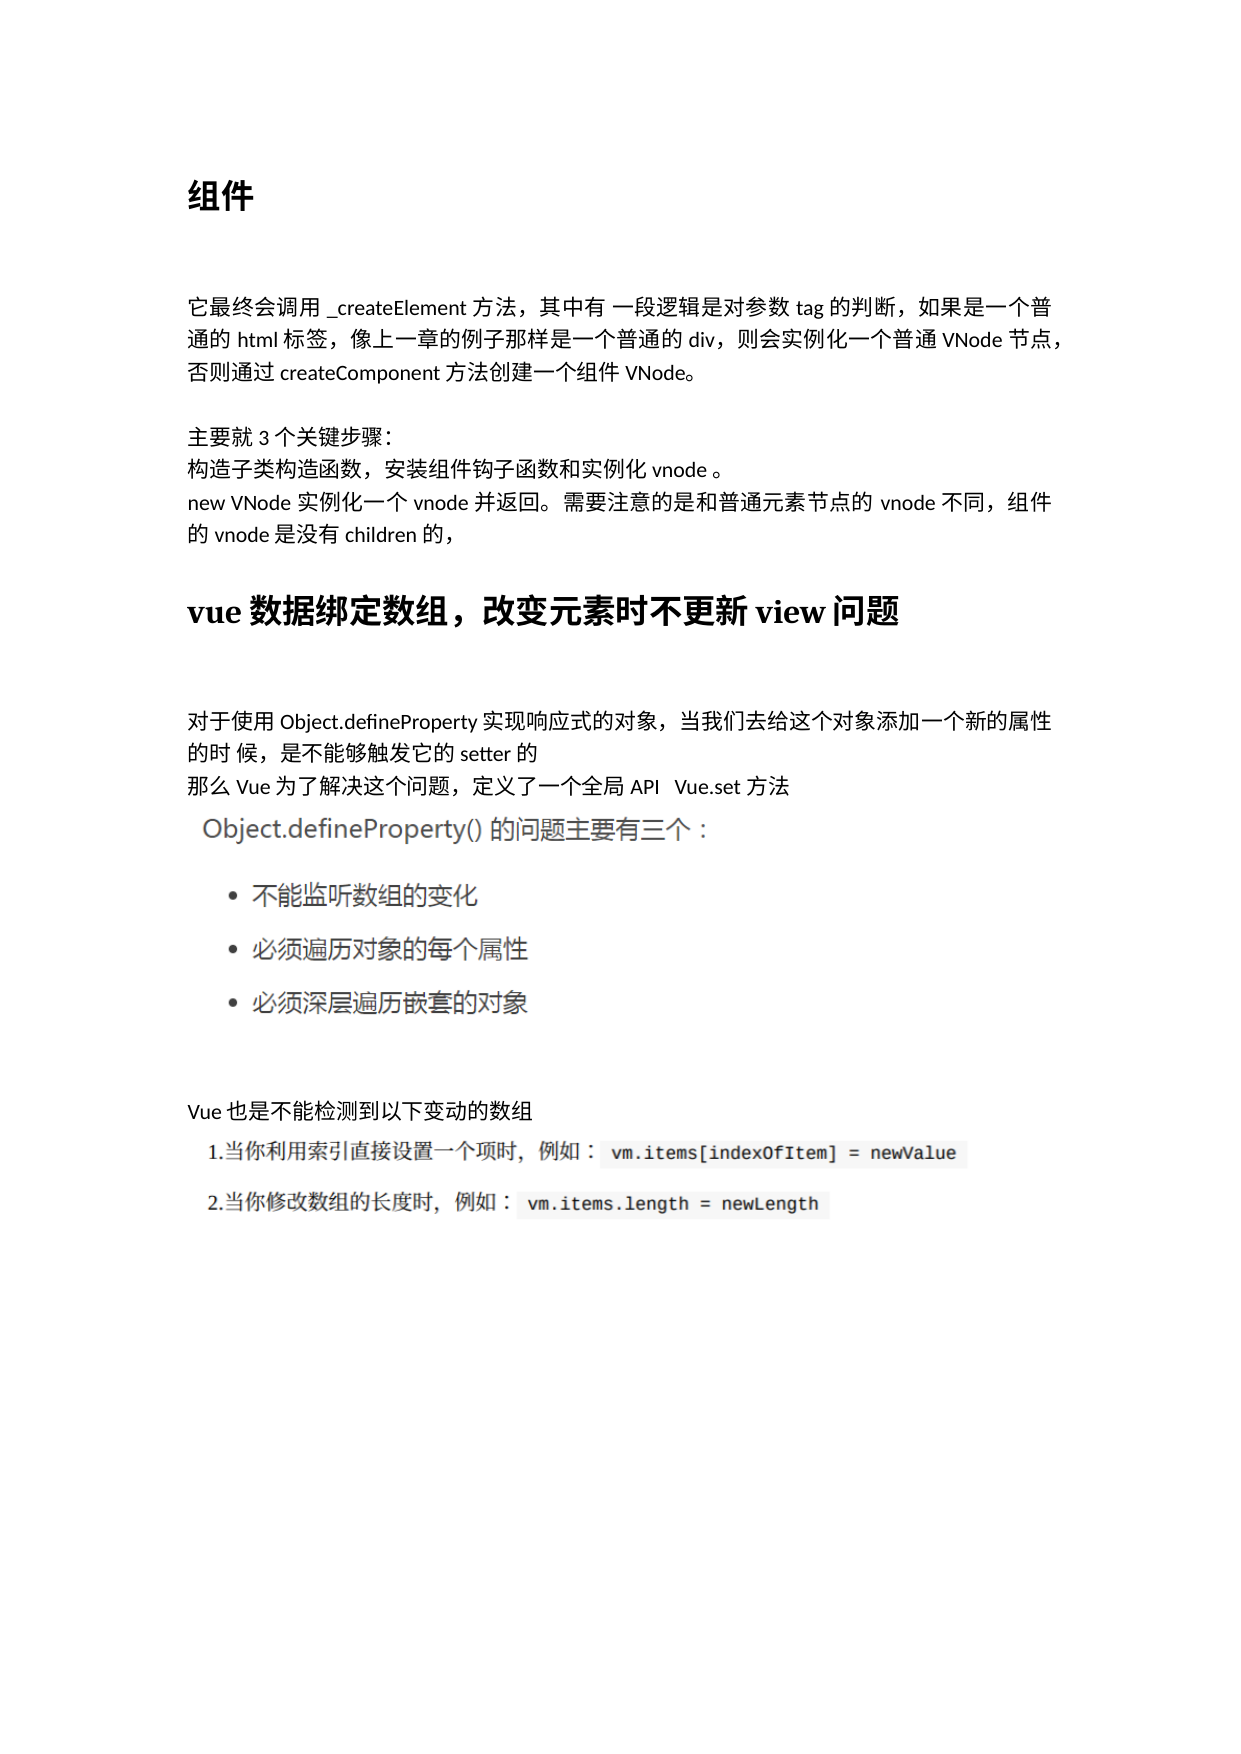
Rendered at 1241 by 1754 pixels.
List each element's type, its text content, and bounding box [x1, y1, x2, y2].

text Vue 也是不能检测到以下变动的数组 [187, 1093, 1053, 1126]
subtitle 组件 [187, 162, 1053, 227]
text 对于使⽤ Object.defineProperty 实现响应式的对象，当我们去给这个对象添加⼀个新的属性的时 候，是不能够触发它的 setter 的 [187, 703, 1053, 768]
picture [187, 801, 827, 1032]
text new VNode 实例化⼀个 vnode 并返回。需要注意的是和普通元素节点的 vnode 不同，组件的 vnode 是没有 children 的， [187, 484, 1053, 549]
subtitle vue数据绑定数组，改变元素时不更新view问题 [187, 576, 1053, 641]
text 构造⼦类构造函数，安装组件钩⼦函数和实例化 vnode 。 [187, 452, 1053, 484]
picture [187, 1126, 991, 1233]
text 主要就 3 个关键步骤： [187, 419, 1053, 452]
text 那么 Vue 为了解决这个问题，定义了⼀个全局 API Vue.set ⽅法 [187, 768, 1053, 801]
text 它最终会调⽤ _createElement ⽅法，其中有 ⼀段逻辑是对参数 tag 的判断，如果是⼀个普通的 html 标签，像上⼀章的例⼦那样是⼀个普通的 div，则会实例化⼀个普通 VNode 节点，否则通过 createComponent ⽅法创建⼀个组件 VNode。 [187, 289, 1053, 387]
